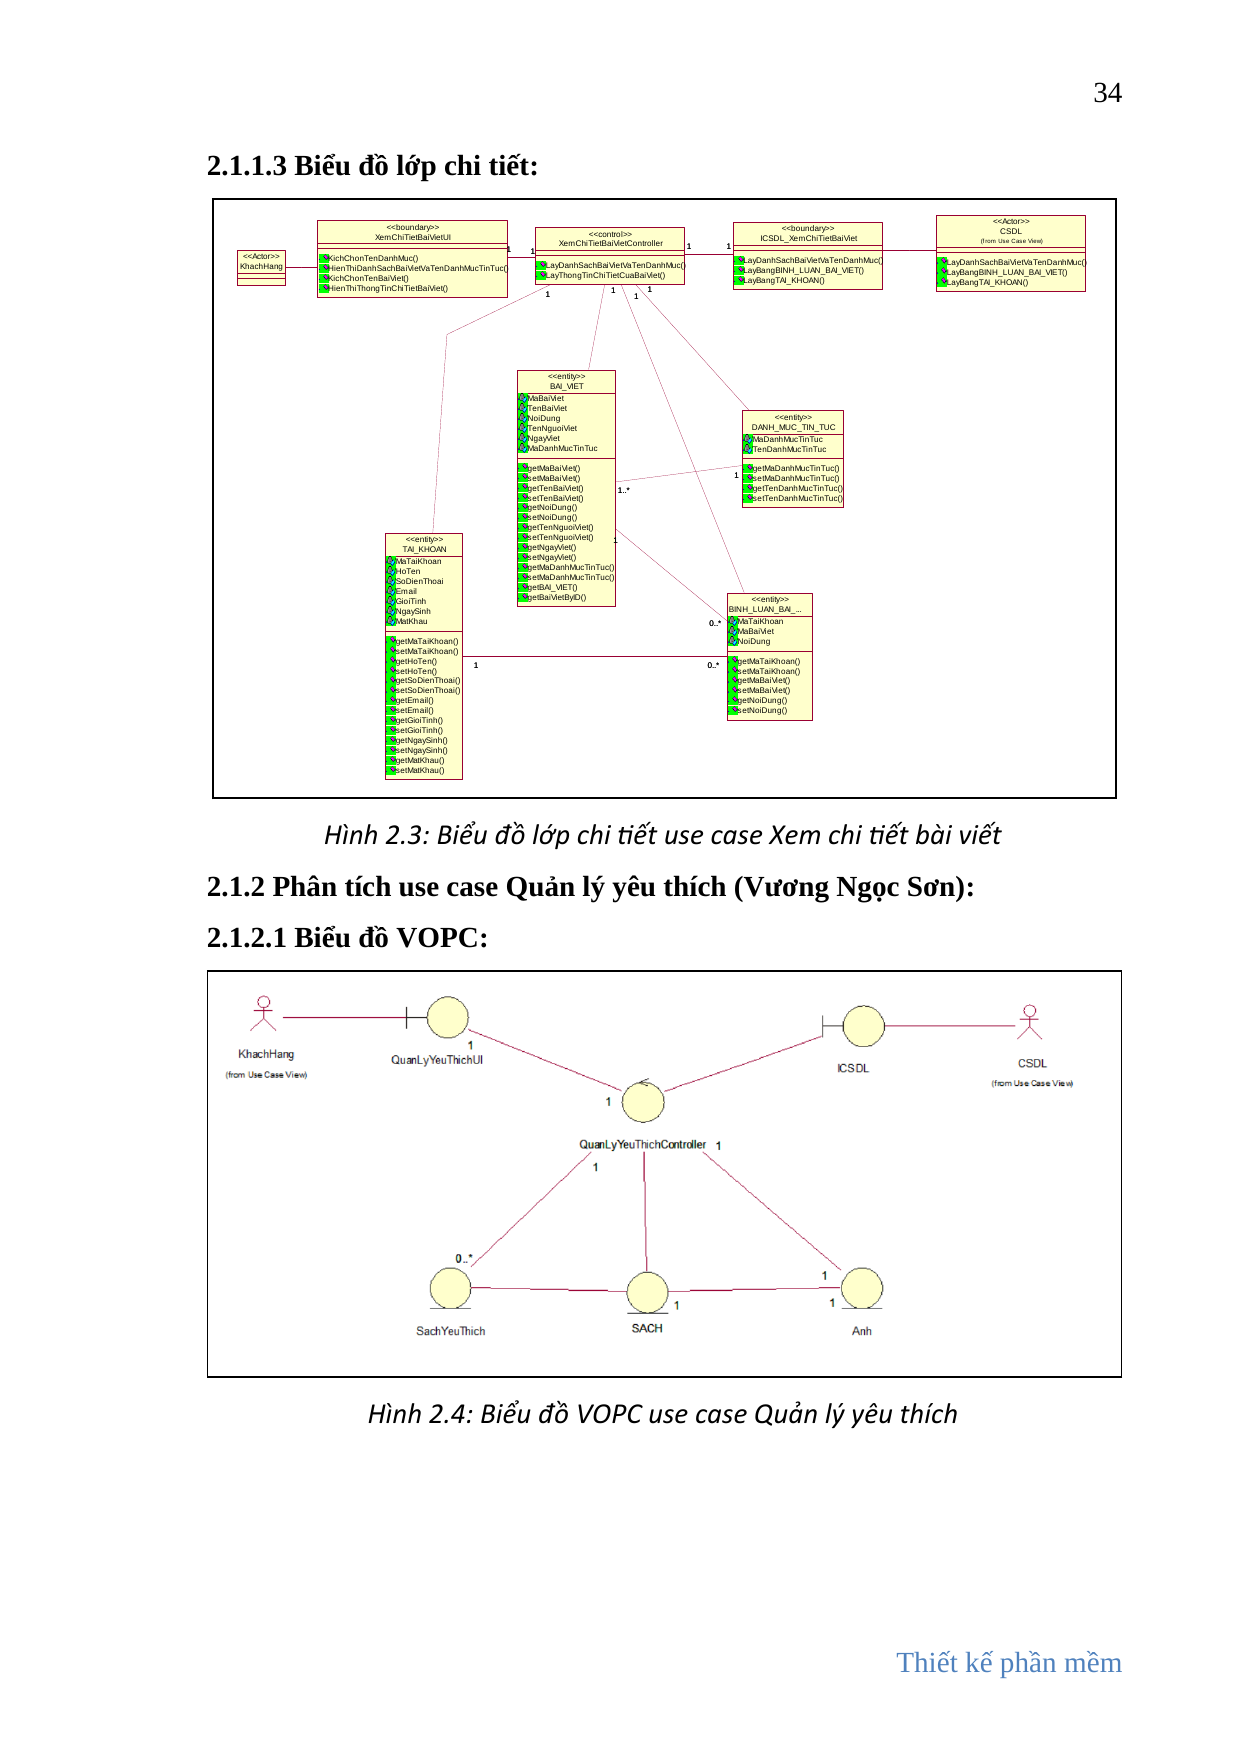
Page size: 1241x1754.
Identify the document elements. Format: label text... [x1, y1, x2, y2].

subtitle Hình 2.4: Biểu đồ VOPC use case Quản lý yêu thích [207, 1395, 1122, 1430]
subtitle 2.1.1.3 Biểu đồ lớp chi tiết: [207, 148, 1122, 181]
picture [208, 972, 1121, 1376]
subtitle 2.1.2.1 Biểu đồ VOPC: [207, 920, 1122, 953]
subtitle Hình 2.3: Biểu đồ lớp chi tiết use case Xem chi tiết bài viết [207, 816, 1122, 852]
subtitle 2.1.2 Phân tích use case Quản lý yêu thích (Vương Ngọc Sơn): [207, 869, 1122, 903]
